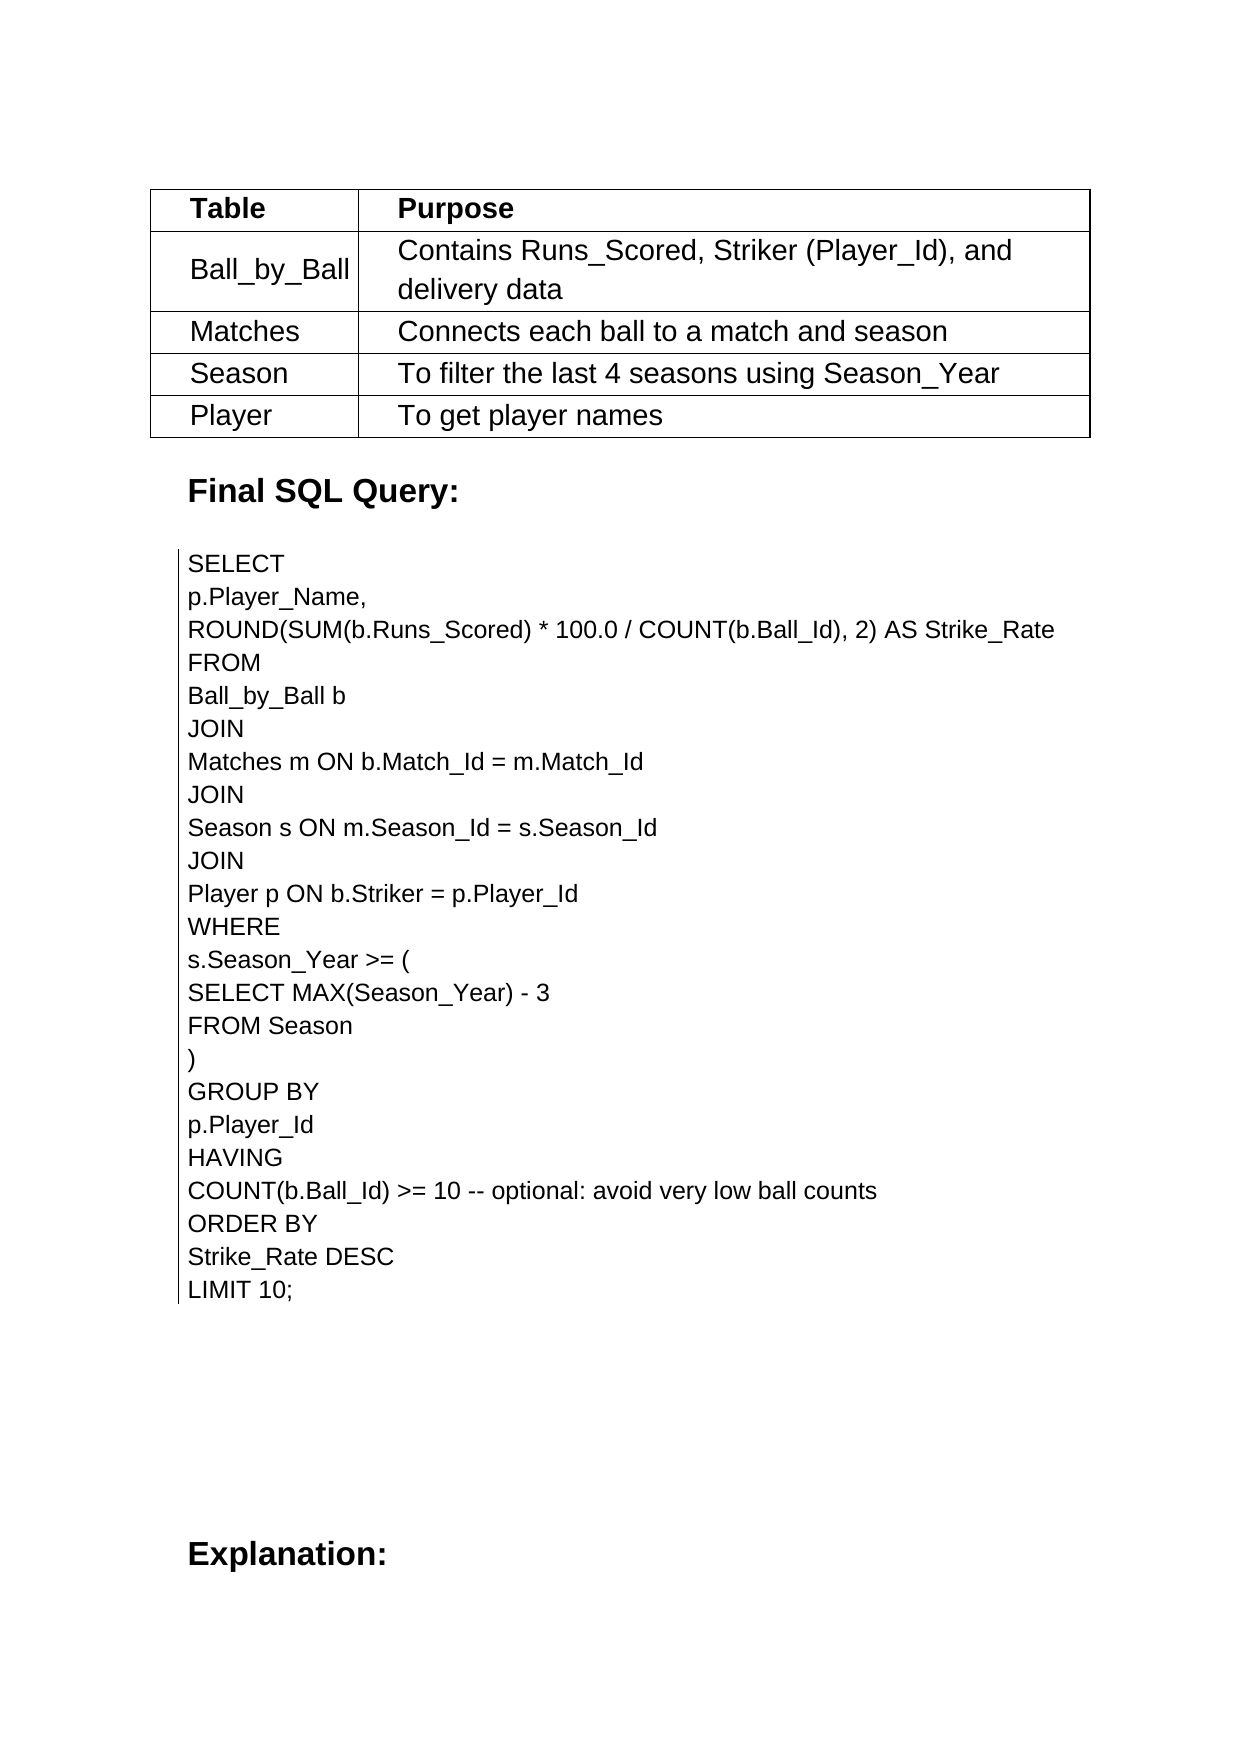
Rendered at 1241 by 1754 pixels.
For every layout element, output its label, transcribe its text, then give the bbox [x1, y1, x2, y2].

text COUNT(b.Ball_Id) >= 10 -- optional: avoid very low ball counts [179, 1176, 1090, 1205]
table_header Table [151, 190, 358, 231]
text Season s ON m.Season_Id = s.Season_Id [179, 813, 1090, 841]
text JOIN [179, 780, 1090, 808]
text Final SQL Query: [187, 472, 1090, 510]
text LIMIT 10; [179, 1275, 1090, 1304]
text Player p ON b.Striker = p.Player_Id [179, 879, 1090, 907]
text FROM Season [179, 1011, 1090, 1039]
text ORDER BY [179, 1209, 1090, 1238]
table_cell Ball_by_Ball [151, 232, 358, 311]
text SELECT [178, 548, 1090, 577]
table_cell To get player names [359, 396, 1089, 437]
table_cell Connects each ball to a match and season [359, 312, 1089, 353]
text ) [179, 1044, 1090, 1073]
text SELECT MAX(Season_Year) - 3 [179, 978, 1090, 1007]
text p.Player_Name, [179, 582, 1090, 610]
text s.Season_Year >= ( [179, 945, 1090, 973]
table_header Purpose [359, 190, 1089, 231]
text Explanation: [187, 1534, 1090, 1572]
table_cell Season [151, 354, 358, 395]
text GROUP BY [179, 1077, 1090, 1106]
table_cell Contains Runs_Scored, Striker (Player_Id), and delivery data [359, 232, 1089, 311]
text JOIN [179, 846, 1090, 874]
table_cell Player [151, 396, 358, 437]
text JOIN [179, 714, 1090, 742]
table_cell Matches [151, 312, 358, 353]
text Matches m ON b.Match_Id = m.Match_Id [179, 747, 1090, 775]
table_cell To filter the last 4 seasons using Season_Year [359, 354, 1089, 395]
text Ball_by_Ball b [179, 681, 1090, 709]
text WHERE [179, 912, 1090, 941]
text Strike_Rate DESC [179, 1242, 1090, 1271]
text ROUND(SUM(b.Runs_Scored) * 100.0 / COUNT(b.Ball_Id), 2) AS Strike_Rate [179, 614, 1090, 643]
text p.Player_Id [179, 1110, 1090, 1139]
text HAVING [179, 1143, 1090, 1172]
text FROM [179, 648, 1090, 676]
